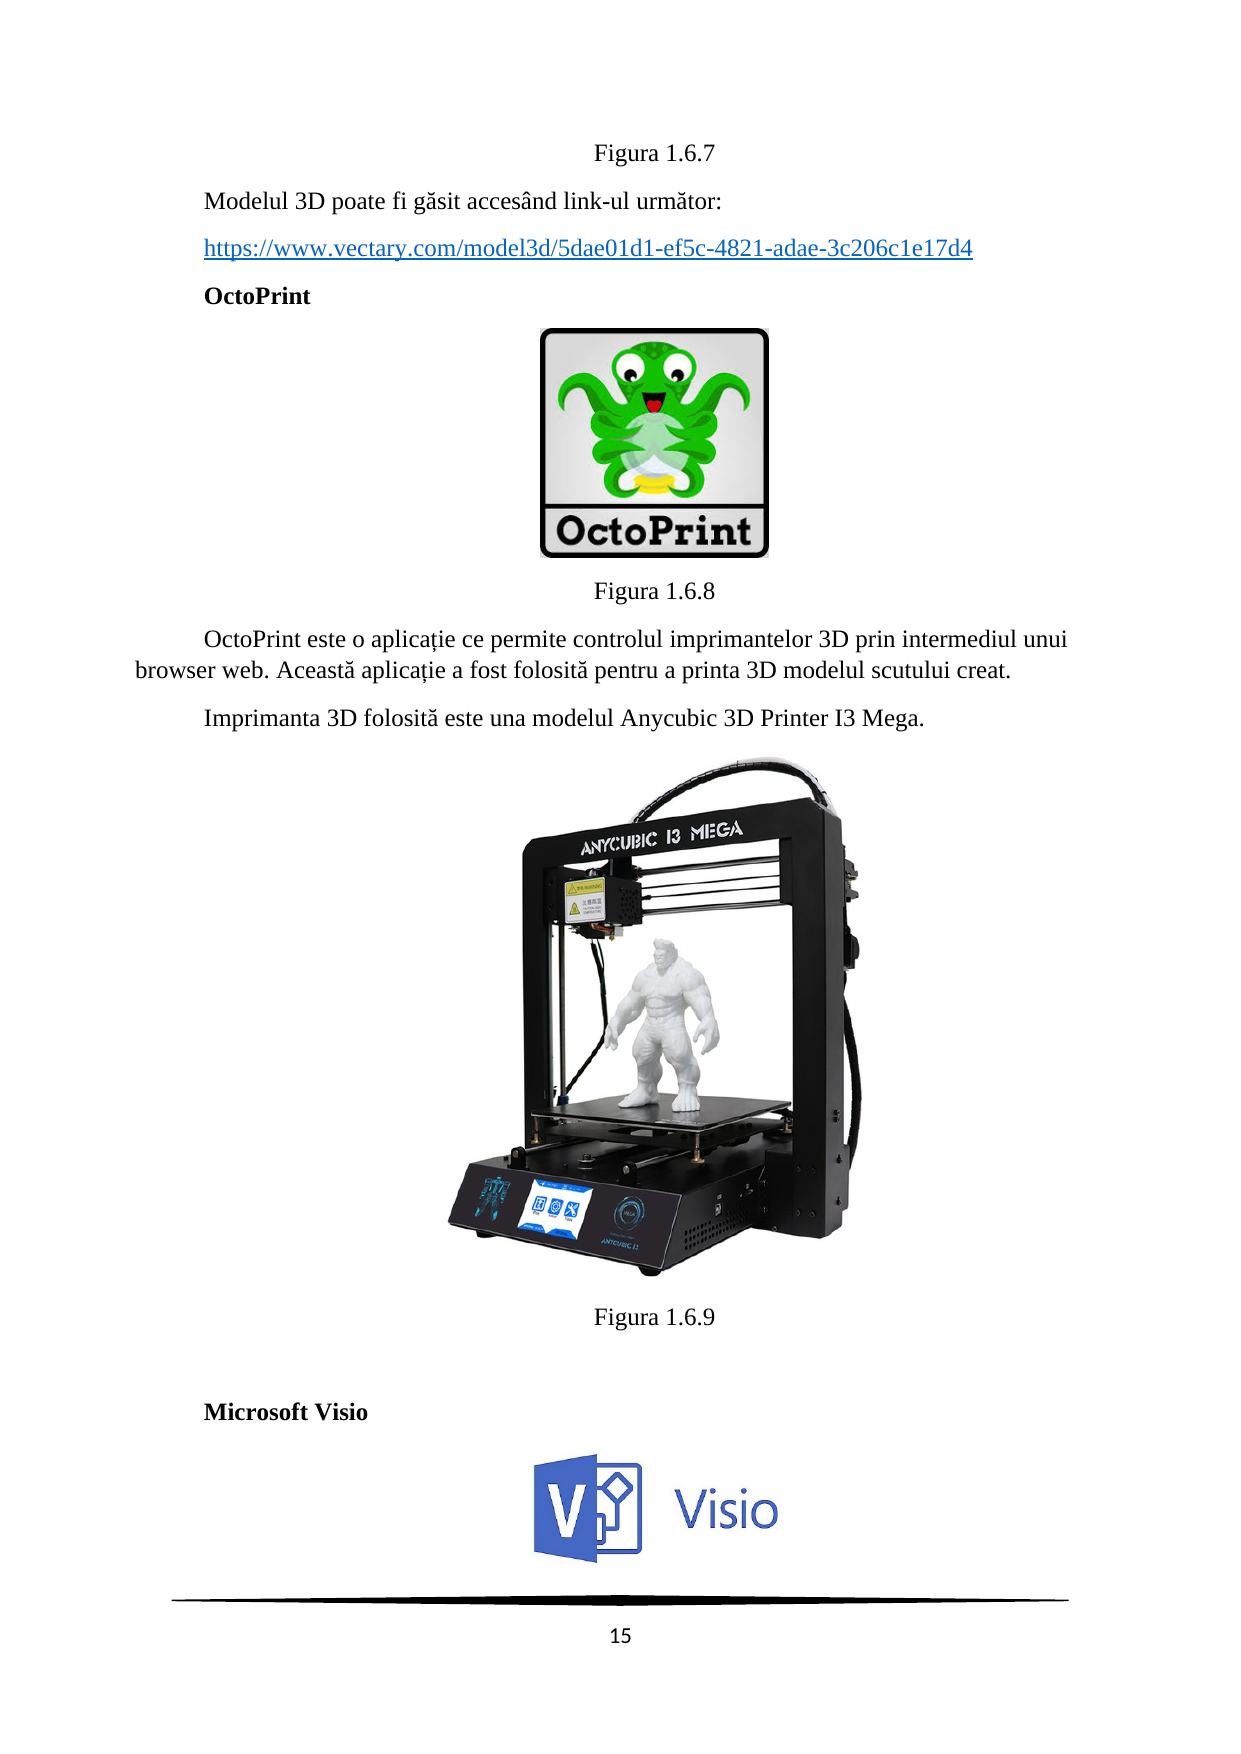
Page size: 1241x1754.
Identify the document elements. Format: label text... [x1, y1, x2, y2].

text Figura 1.6.9 [135, 1302, 1105, 1331]
picture [438, 750, 871, 1283]
text Figura 1.6.8 [135, 576, 1105, 605]
picture [540, 328, 769, 558]
text Figura 1.6.7 [135, 138, 1105, 167]
text OctoPrint este o aplicație ce permite controlul imprimantelor 3D prin intermediul unui browser web. Această aplicație a fost folosită pentru a printa 3D modelul scutului creat. [135, 624, 1105, 684]
text Modelul 3D poate fi găsit accesând link-ul următor: [135, 186, 1105, 214]
text OctoPrint [135, 281, 1105, 310]
picture [524, 1445, 785, 1569]
text https://www.vectary.com/model3d/5dae01d1-ef5c-4821-adae-3c206c1e17d4 [135, 233, 1105, 262]
text Microsoft Visio [135, 1397, 1105, 1426]
text Imprimanta 3D folosită este una modelul Anycubic 3D Printer I3 Mega. [135, 703, 1105, 732]
